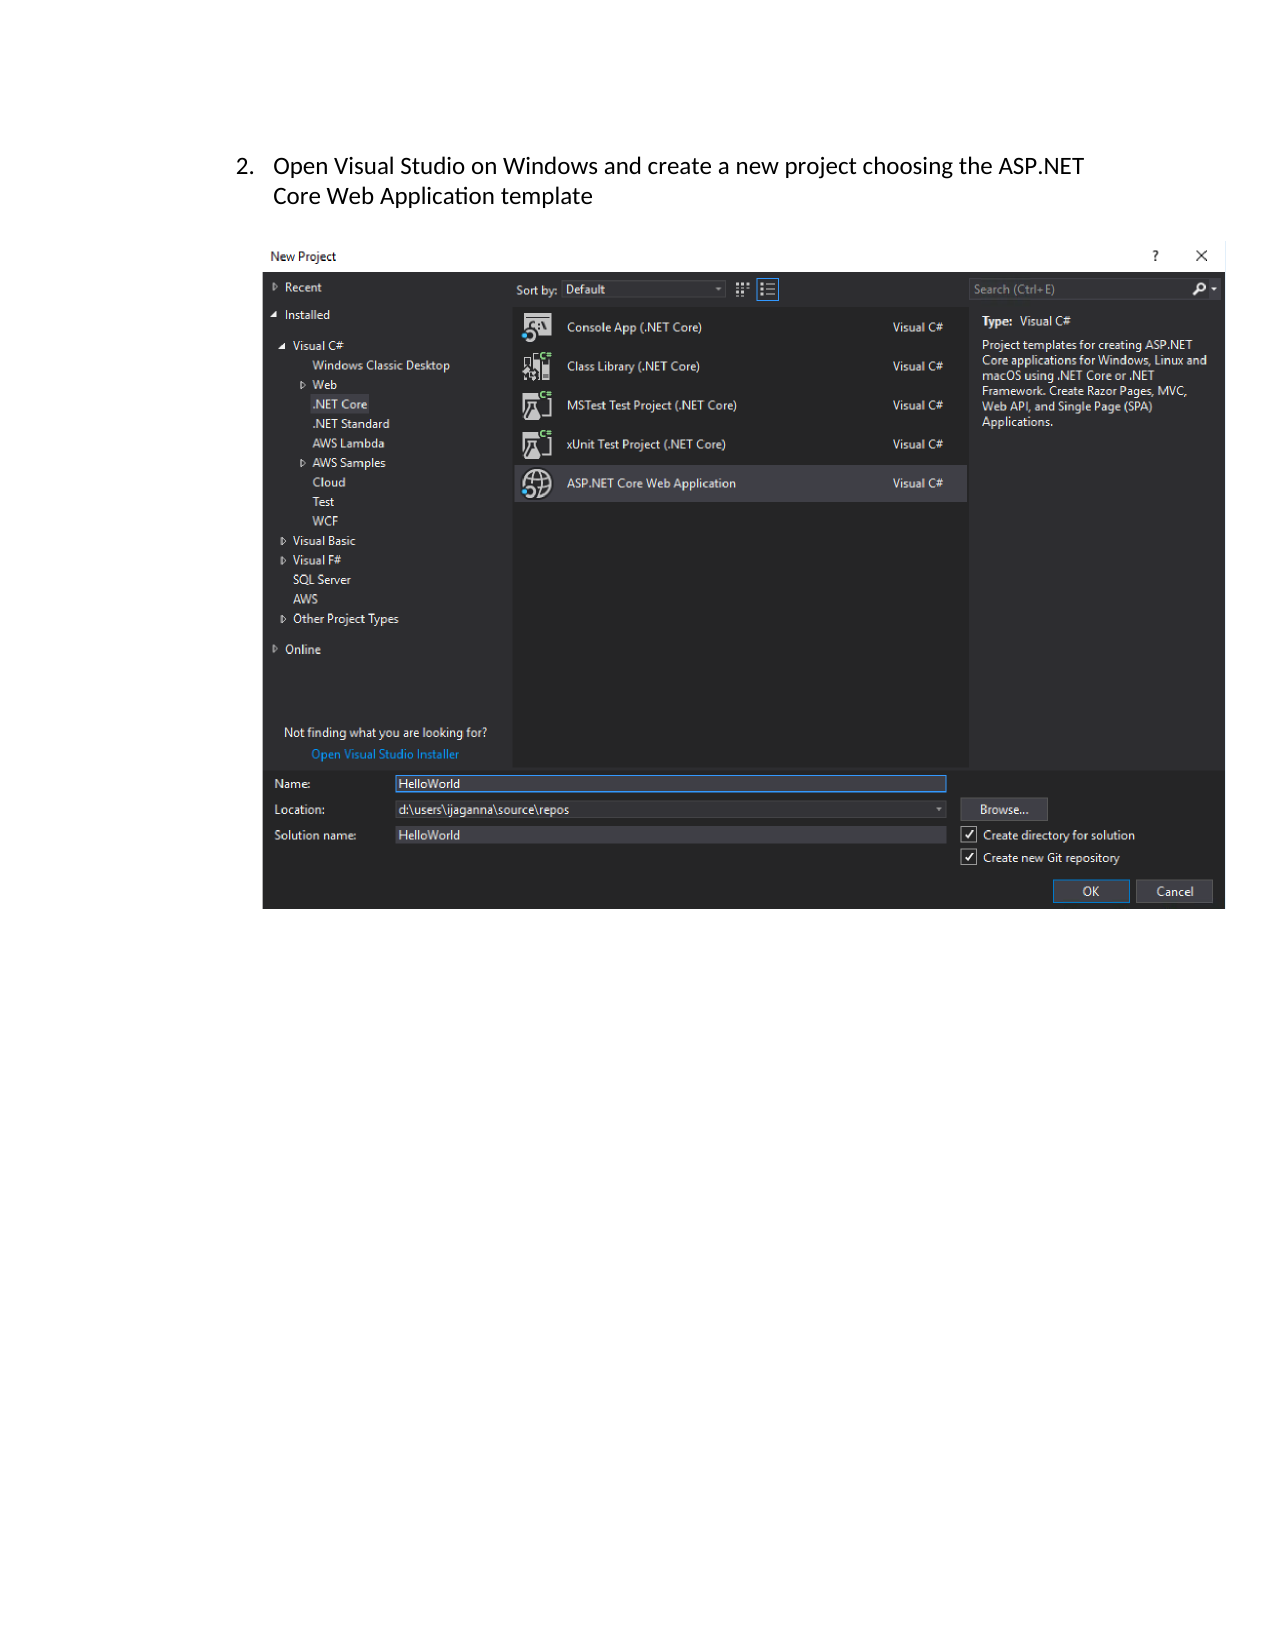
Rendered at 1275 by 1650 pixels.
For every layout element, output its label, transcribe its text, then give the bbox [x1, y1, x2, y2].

list Open Visual Studio on Windows and create a new project choosing the ASP.NET Core Web Application template [236, 150, 1125, 242]
picture [262, 241, 1226, 909]
